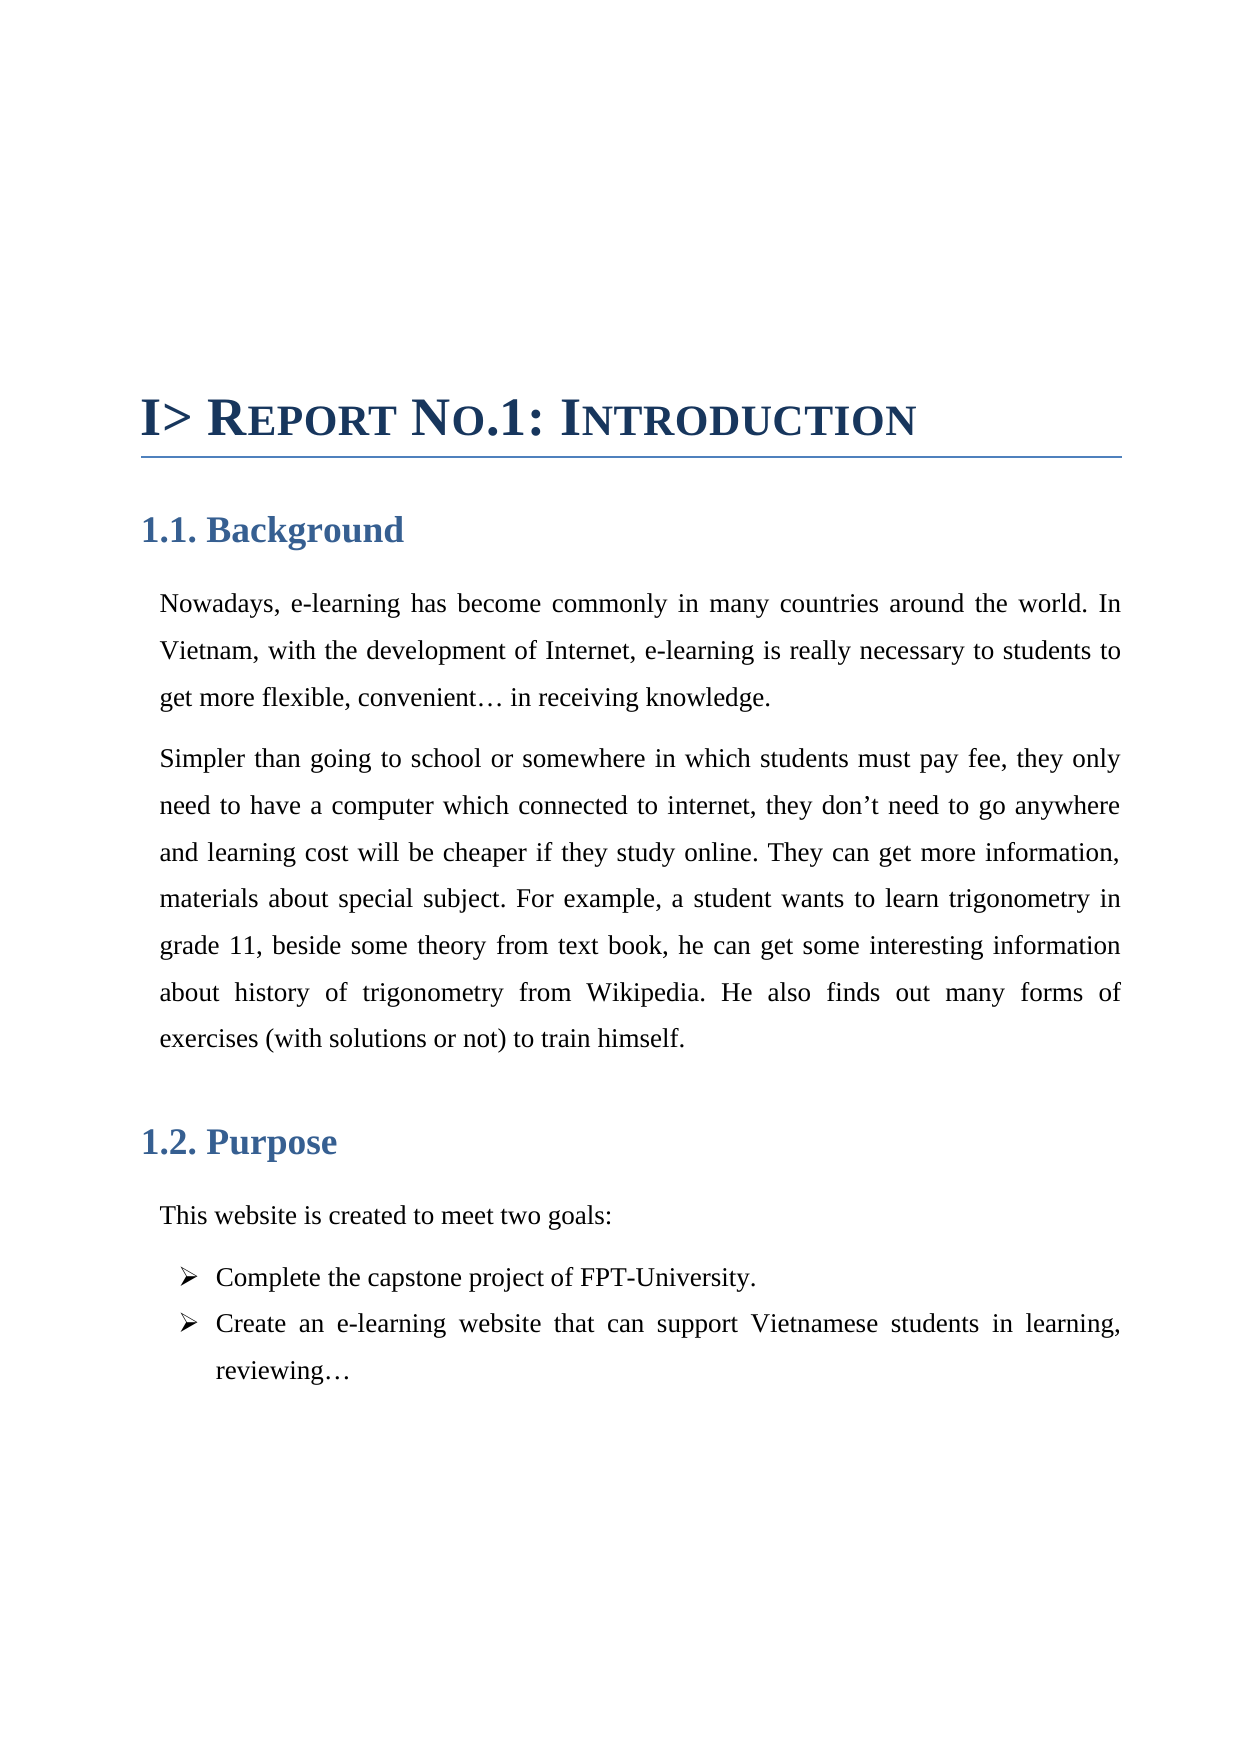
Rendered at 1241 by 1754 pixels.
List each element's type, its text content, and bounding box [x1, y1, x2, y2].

title I> Report No.1: Introduction [141, 385, 1122, 456]
subtitle 1.1. Background [141, 508, 1122, 551]
text Nowadays, e-learning has become commonly in many countries around the world. In Vietnam, with the development of Internet, e-learning is really necessary to students to get more flexible, convenient… in receiving knowledge. [159, 588, 1122, 712]
list Create an e-learning website that can support Vietnamese students in learning, reviewing… [178, 1307, 1122, 1385]
subtitle 1.2. Purpose [141, 1119, 1122, 1162]
list Complete the capstone project of FPT-University. [178, 1261, 1122, 1292]
text This website is created to meet two goals: [159, 1199, 1122, 1230]
text Simpler than going to school or somewhere in which students must pay fee, they only need to have a computer which connected to internet, they don’t need to go anywhere and learning cost will be cheaper if they study online. They can get more information, materials about special subject. For example, a student wants to learn trigonometry in grade 11, beside some theory from text book, he can get some interesting information about history of trigonometry from Wikipedia. He also finds out many forms of exercises (with solutions or not) to train himself. [159, 743, 1122, 1054]
